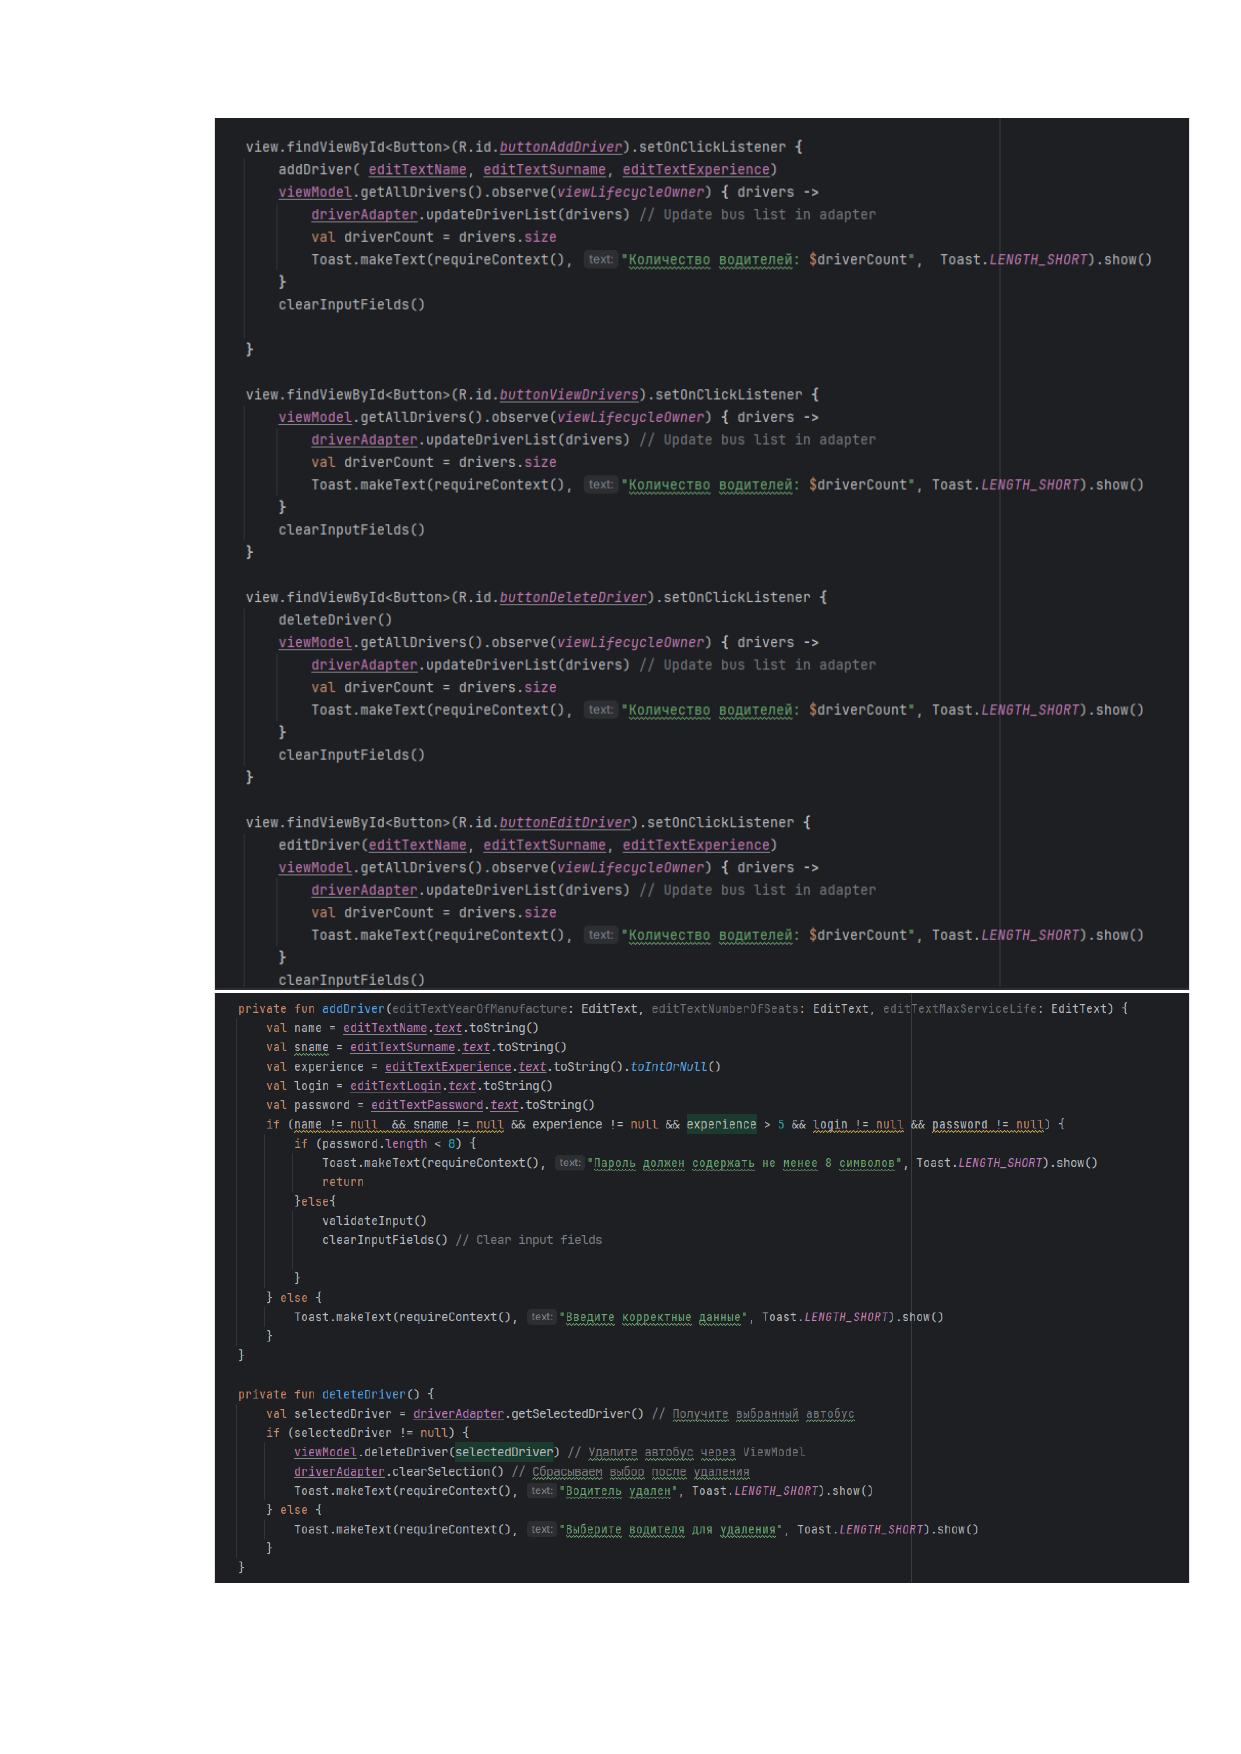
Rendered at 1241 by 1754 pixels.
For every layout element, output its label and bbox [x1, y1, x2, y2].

picture [214, 993, 1190, 1583]
picture [214, 118, 1190, 990]
